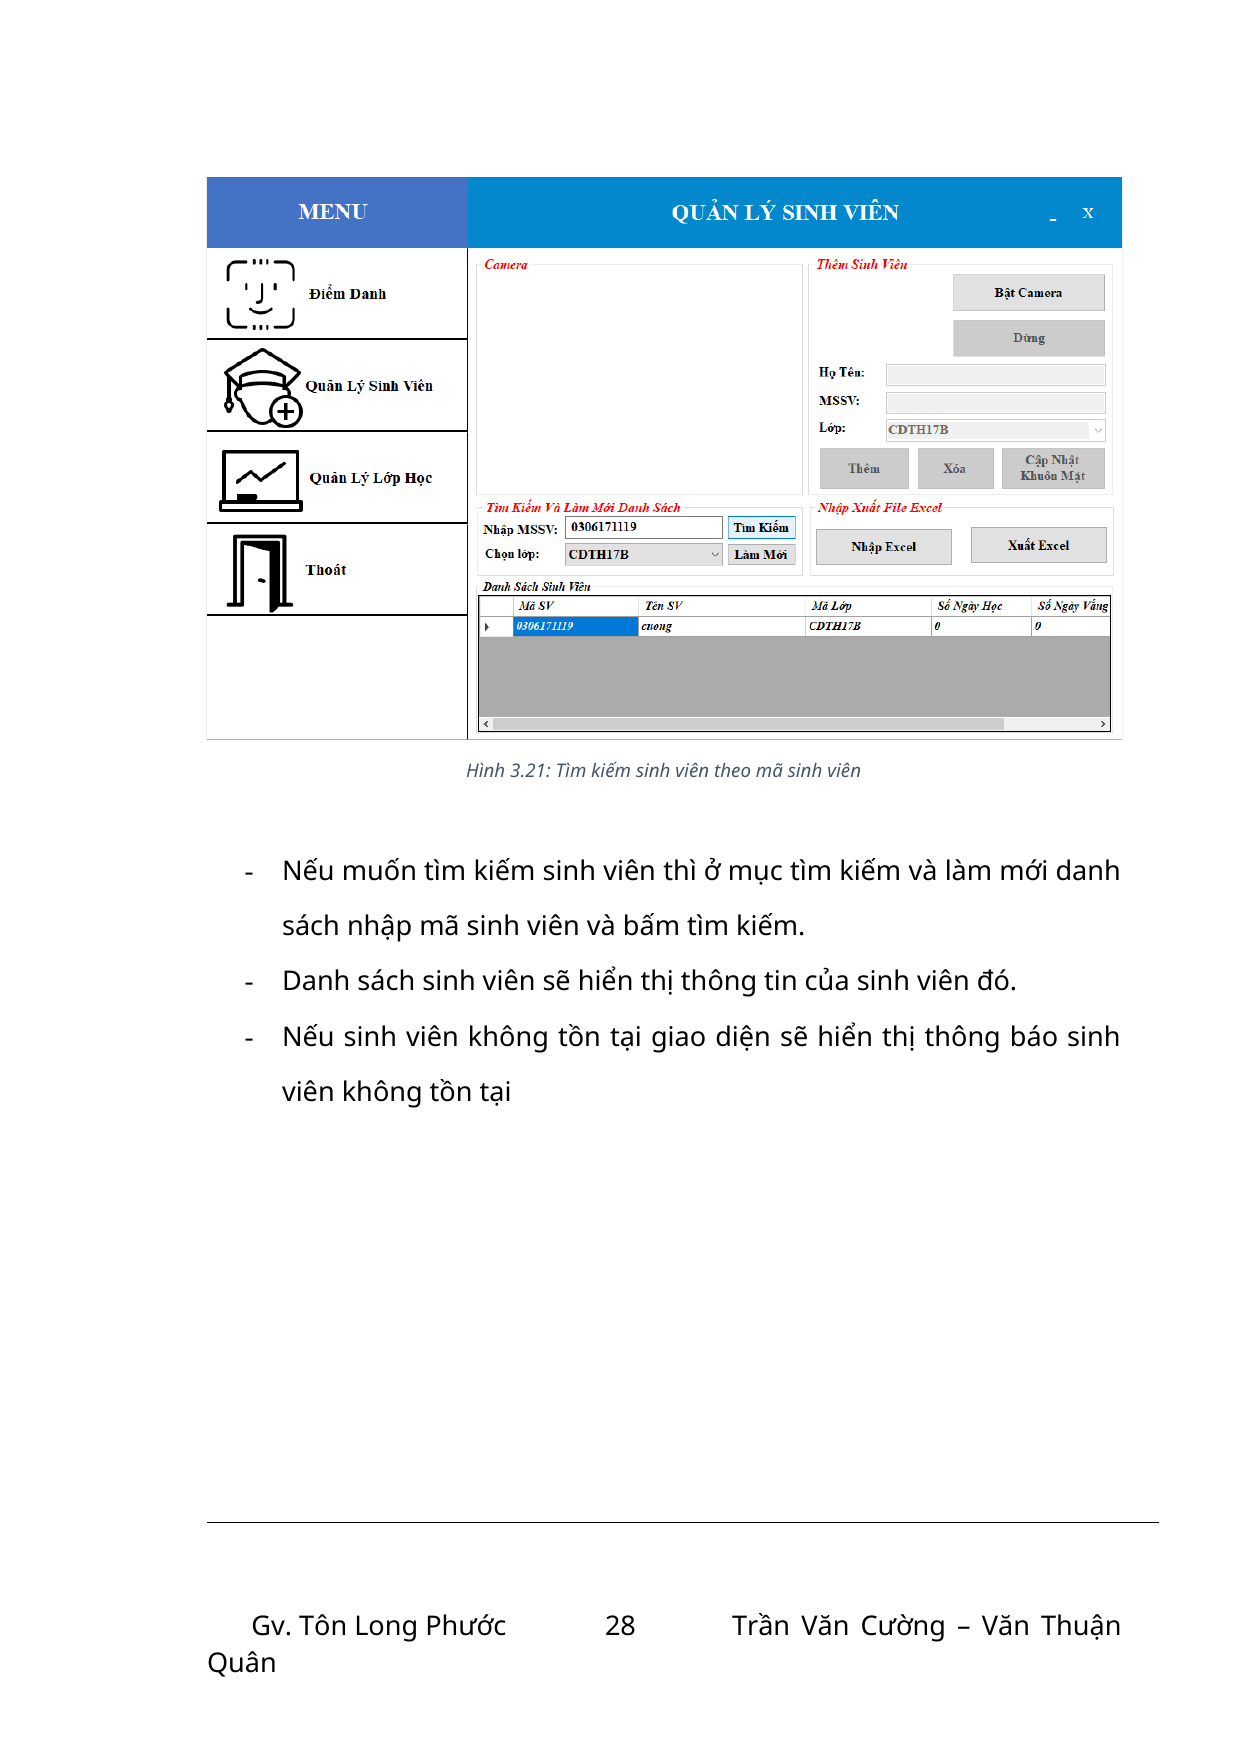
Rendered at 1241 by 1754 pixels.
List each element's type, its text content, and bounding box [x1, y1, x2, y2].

picture [724, 206, 736, 219]
picture [713, 207, 719, 219]
picture [785, 210, 794, 217]
list Nếu muốn tìm kiếm sinh viên thì ở mục tìm kiếm và làm mới danh sách nhập mã sinh viên và bấm tìm kiếm. [244, 851, 1122, 943]
picture [763, 206, 769, 219]
picture [206, 177, 1123, 740]
picture [885, 206, 897, 219]
list Danh sách sinh viên sẽ hiển thị thông tin của sinh viên đó. [244, 962, 1122, 999]
picture [673, 208, 677, 218]
picture [845, 206, 852, 218]
list Nếu sinh viên không tồn tại giao diện sẽ hiển thị thông báo sinh viên không tồn tại [244, 1017, 1122, 1109]
text Hình 3.15: Tìm kiếm sinh viên theo mã sinh viên [207, 758, 1122, 783]
picture [692, 206, 696, 219]
picture [806, 206, 817, 219]
